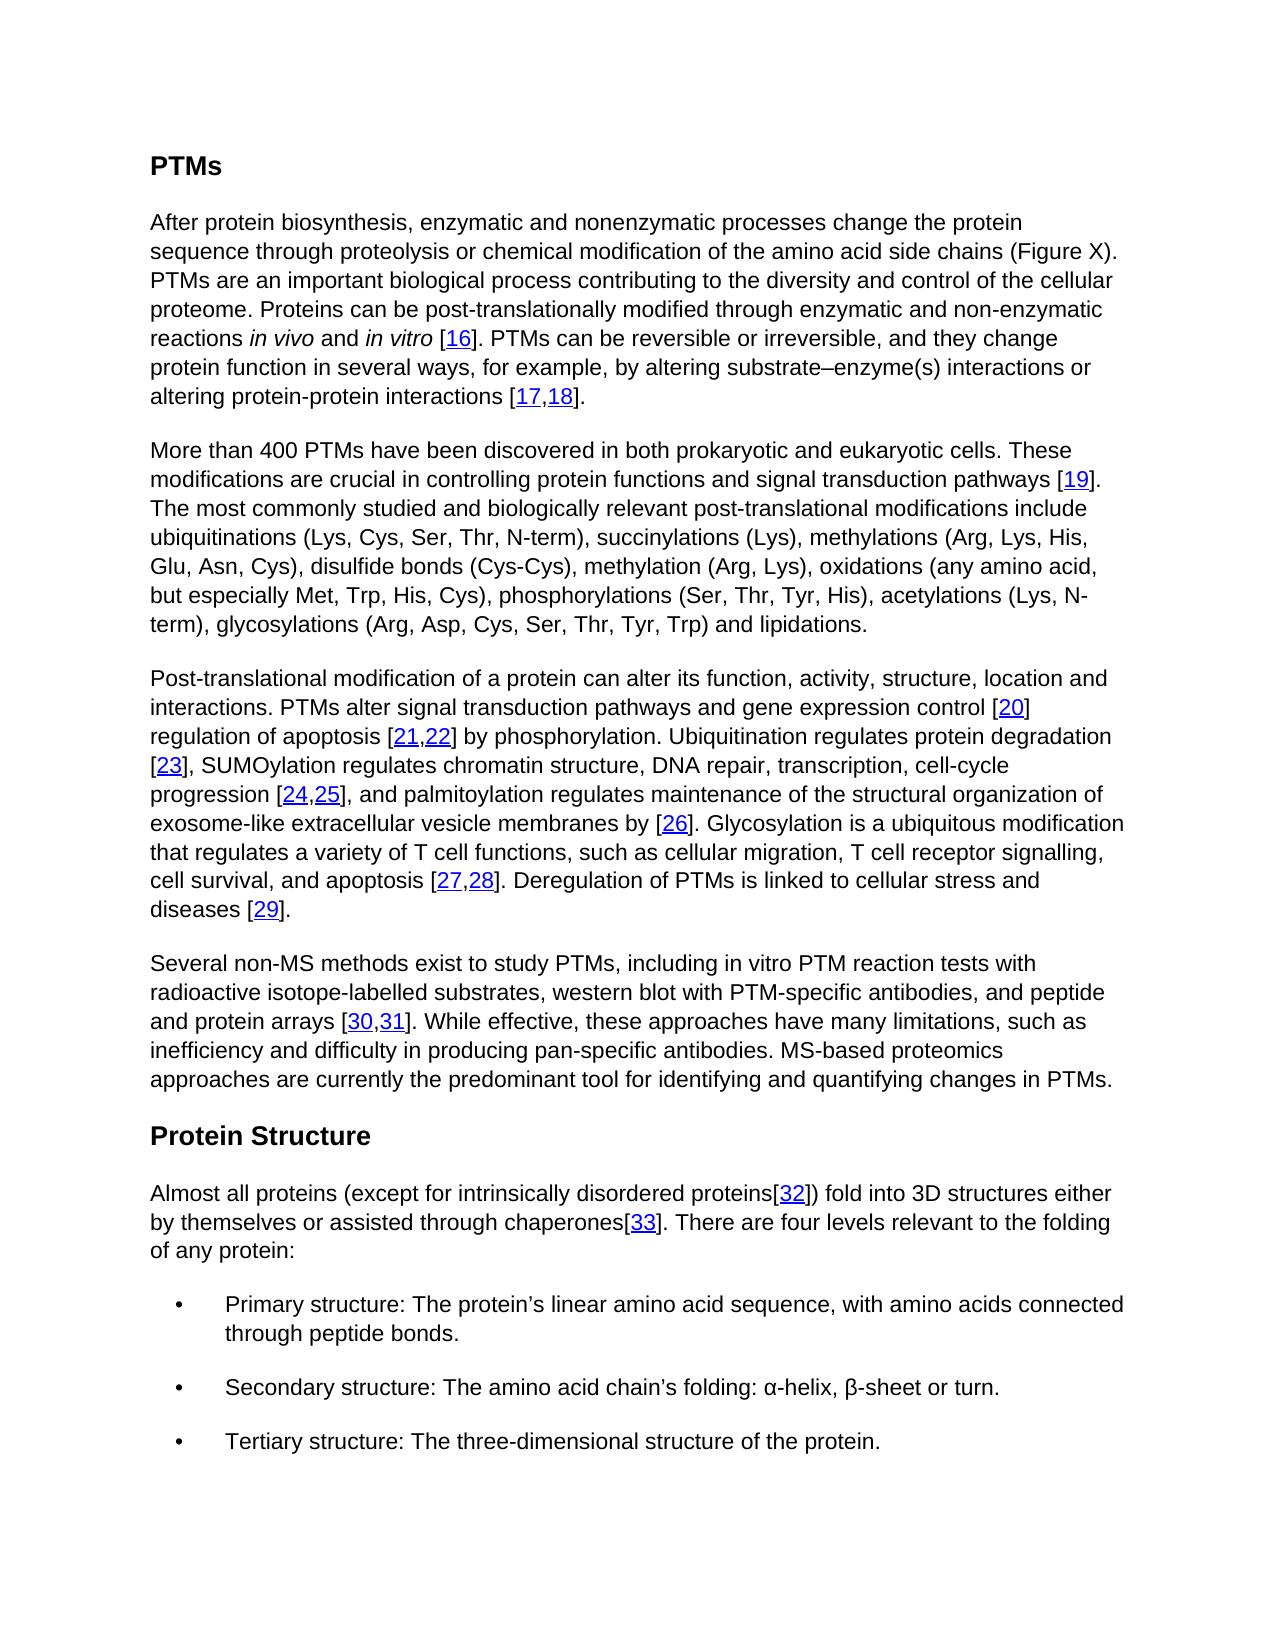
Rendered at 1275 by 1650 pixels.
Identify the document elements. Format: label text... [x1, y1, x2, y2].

subtitle PTMs [150, 150, 1125, 181]
subtitle Protein Structure [150, 1120, 1125, 1151]
text Post-translational modification of a protein can alter its function, activity, structure, location and interactions. PTMs alter signal transduction pathways and gene expression control [20] regulation of apoptosis [21,22] by phosphorylation. Ubiquitination regulates protein degradation [23], SUMOylation regulates chromatin structure, DNA repair, transcription, cell-cycle progression [24,25], and palmitoylation regulates maintenance of the structural organization of exosome-like extracellular vesicle membranes by [26]. Glycosylation is a ubiquitous modification that regulates a variety of T cell functions, such as cellular migration, T cell receptor signalling, cell survival, and apoptosis [27,28]. Deregulation of PTMs is linked to cellular stress and diseases [29]. [150, 665, 1125, 923]
list Secondary structure: The amino acid chain’s folding: α-helix, β-sheet or turn. [175, 1374, 1125, 1401]
text Several non-MS methods exist to study PTMs, including in vitro PTM reaction tests with radioactive isotope-labelled substrates, western blot with PTM-specific antibodies, and peptide and protein arrays [30,31]. While effective, these approaches have many limitations, such as inefficiency and difficulty in producing pan-specific antibodies. MS-based proteomics approaches are currently the predominant tool for identifying and quantifying changes in PTMs. [150, 950, 1125, 1093]
text After protein biosynthesis, enzymatic and nonenzymatic processes change the protein sequence through proteolysis or chemical modification of the amino acid side chains (Figure X). PTMs are an important biological process contributing to the diversity and control of the cellular proteome. Proteins can be post-translationally modified through enzymatic and non-enzymatic reactions in vivo and in vitro [16]. PTMs can be reversible or irreversible, and they change protein function in several ways, for example, by altering substrate–enzyme(s) interactions or altering protein-protein interactions [17,18]. [150, 209, 1125, 409]
list Tertiary structure: The three-dimensional structure of the protein. [175, 1428, 1125, 1455]
list Primary structure: The protein’s linear amino acid sequence, with amino acids connected through peptide bonds. [175, 1291, 1125, 1347]
text Almost all proteins (except for intrinsically disordered proteins[32]) fold into 3D structures either by themselves or assisted through chaperones[33]. There are four levels relevant to the folding of any protein: [150, 1179, 1125, 1264]
text More than 400 PTMs have been discovered in both prokaryotic and eukaryotic cells. These modifications are crucial in controlling protein functions and signal transduction pathways [19]. The most commonly studied and biologically relevant post-translational modifications include ubiquitinations (Lys, Cys, Ser, Thr, N-term), succinylations (Lys), methylations (Arg, Lys, His, Glu, Asn, Cys), disulfide bonds (Cys-Cys), methylation (Arg, Lys), oxidations (any amino acid, but especially Met, Trp, His, Cys), phosphorylations (Ser, Thr, Tyr, His), acetylations (Lys, N-term), glycosylations (Arg, Asp, Cys, Ser, Thr, Tyr, Trp) and lipidations. [150, 437, 1125, 637]
